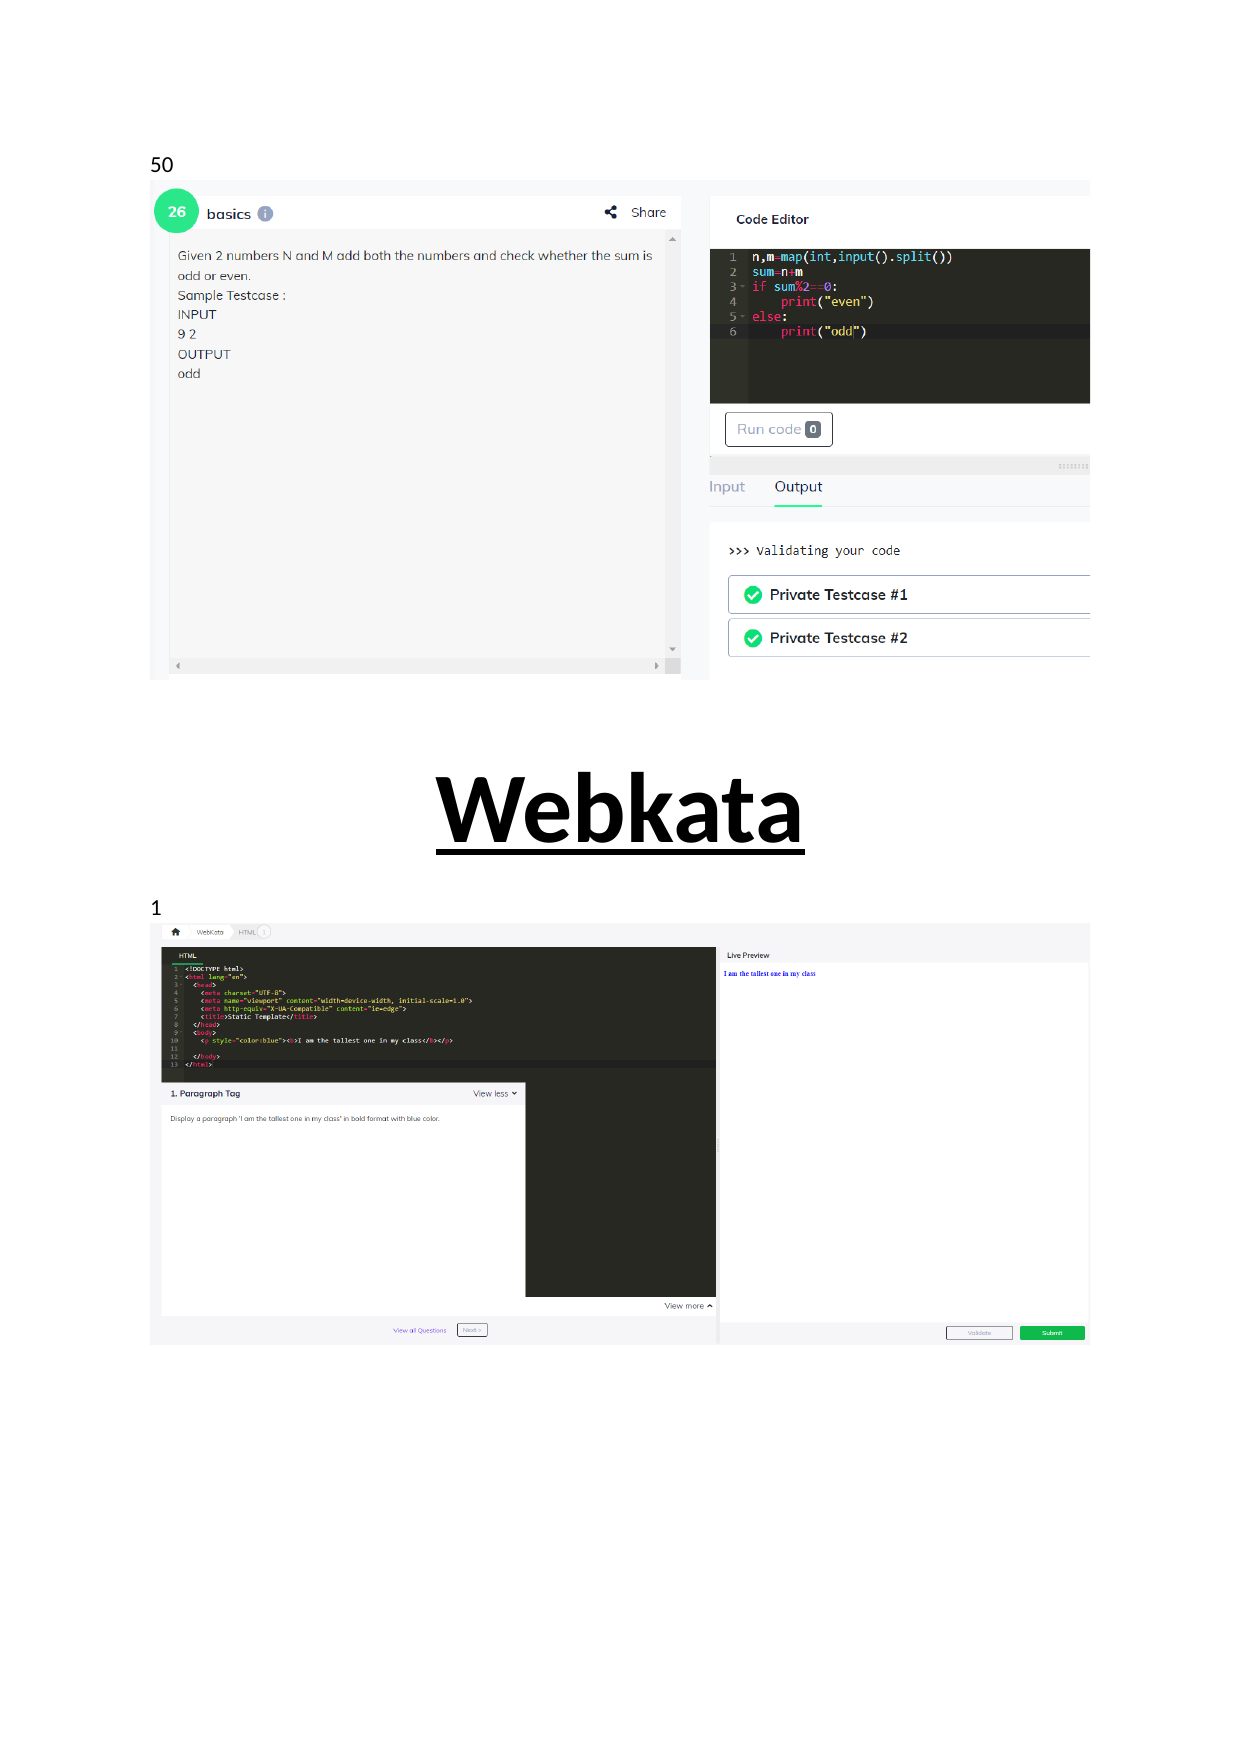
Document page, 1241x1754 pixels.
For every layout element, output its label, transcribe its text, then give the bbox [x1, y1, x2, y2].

text 50 [150, 150, 1090, 180]
picture [150, 180, 1091, 680]
text 1 [150, 893, 1090, 923]
text Webkata [150, 745, 1090, 867]
picture [150, 923, 1091, 1345]
